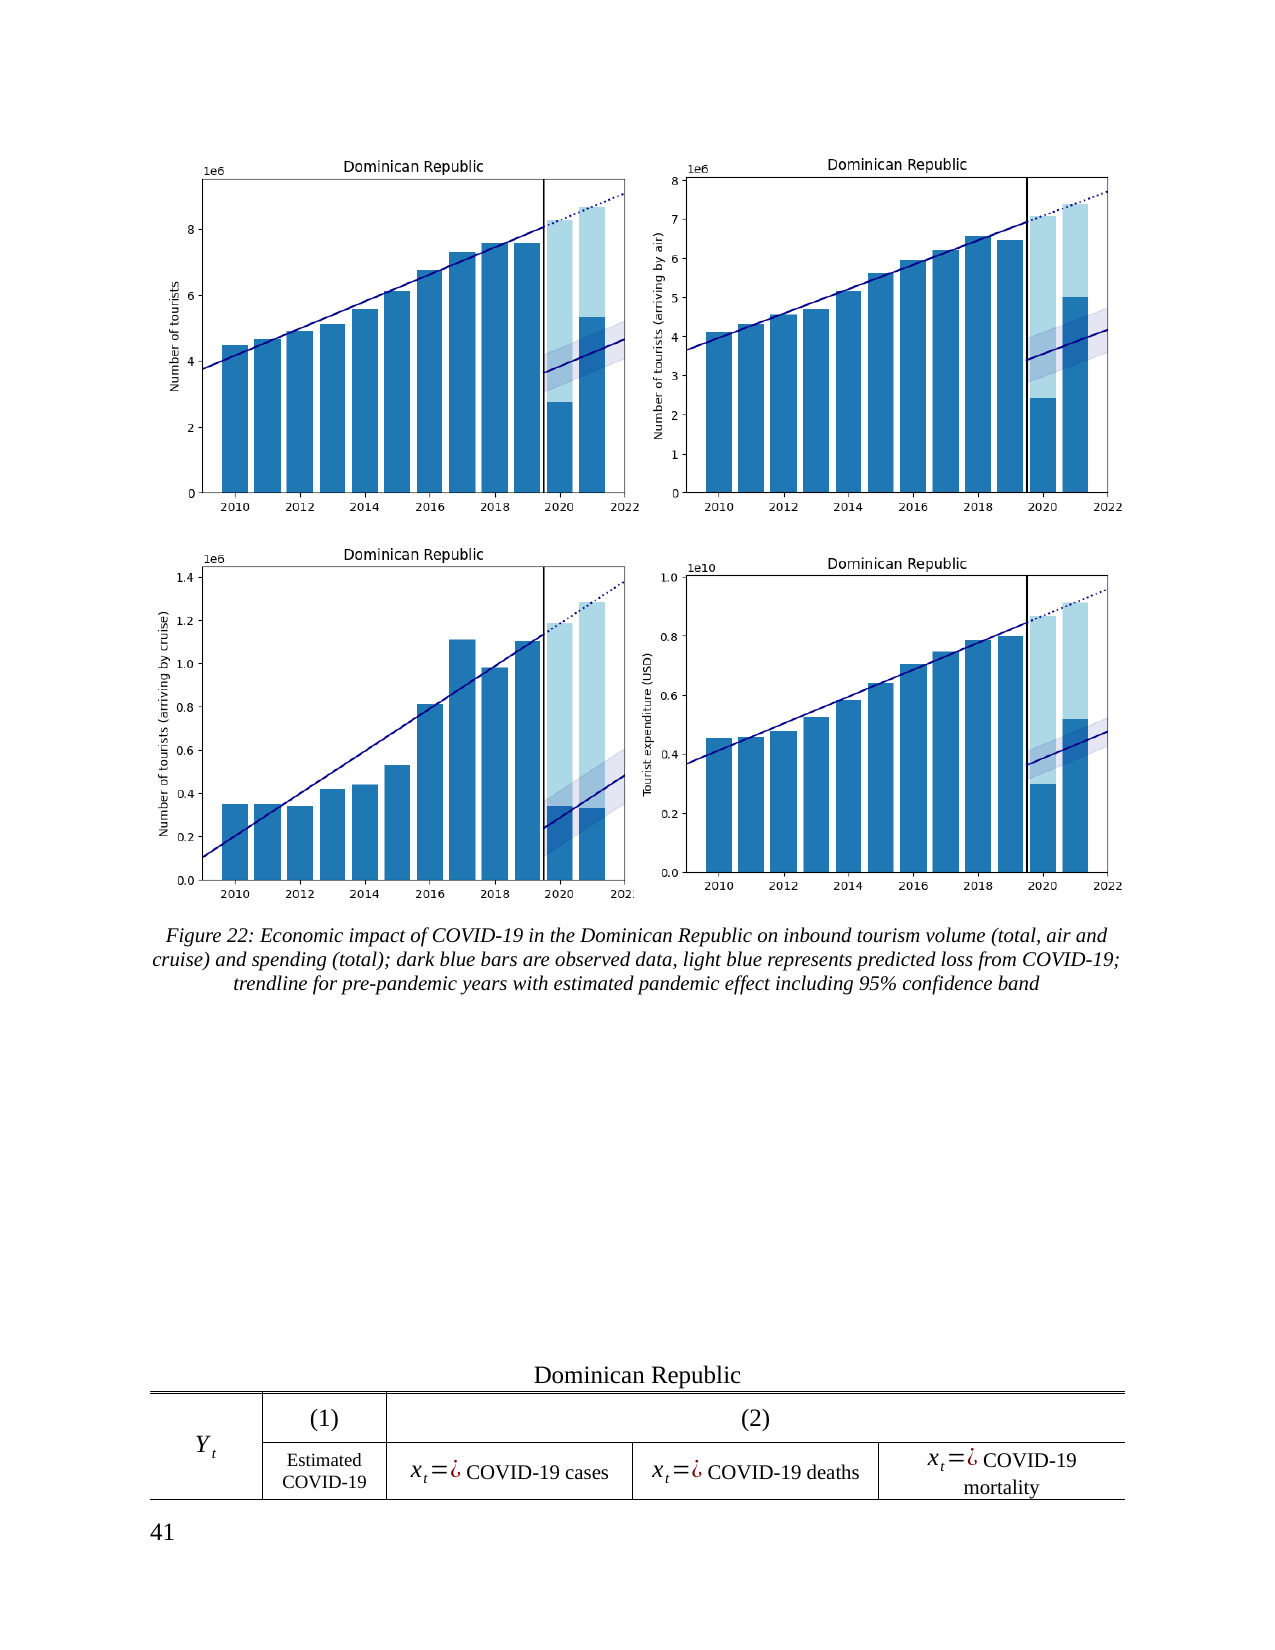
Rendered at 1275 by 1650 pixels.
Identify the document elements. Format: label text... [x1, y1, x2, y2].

table_cell [150, 1394, 262, 1499]
table_cell COVID-19 mortality [879, 1443, 1124, 1499]
table_cell COVID-19 cases [387, 1443, 632, 1499]
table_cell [263, 1443, 386, 1499]
table_cell (2) [387, 1394, 1124, 1442]
table_cell (1) [263, 1394, 386, 1442]
table_cell COVID-19 deaths [633, 1443, 878, 1499]
table_header Dominican Republic [150, 1361, 1124, 1391]
picture [161, 149, 1130, 521]
picture [150, 539, 1130, 908]
text Figure : Economic impact of COVID-19 in the Dominican Republic on inbound tourism volume (total, air and cruise) and spending (total); dark blue bars are observed data, light blue represents predicted loss from COVID-19; trendline for pre-pandemic years with estimated pandemic effect including 95% confidence band [150, 923, 1125, 995]
